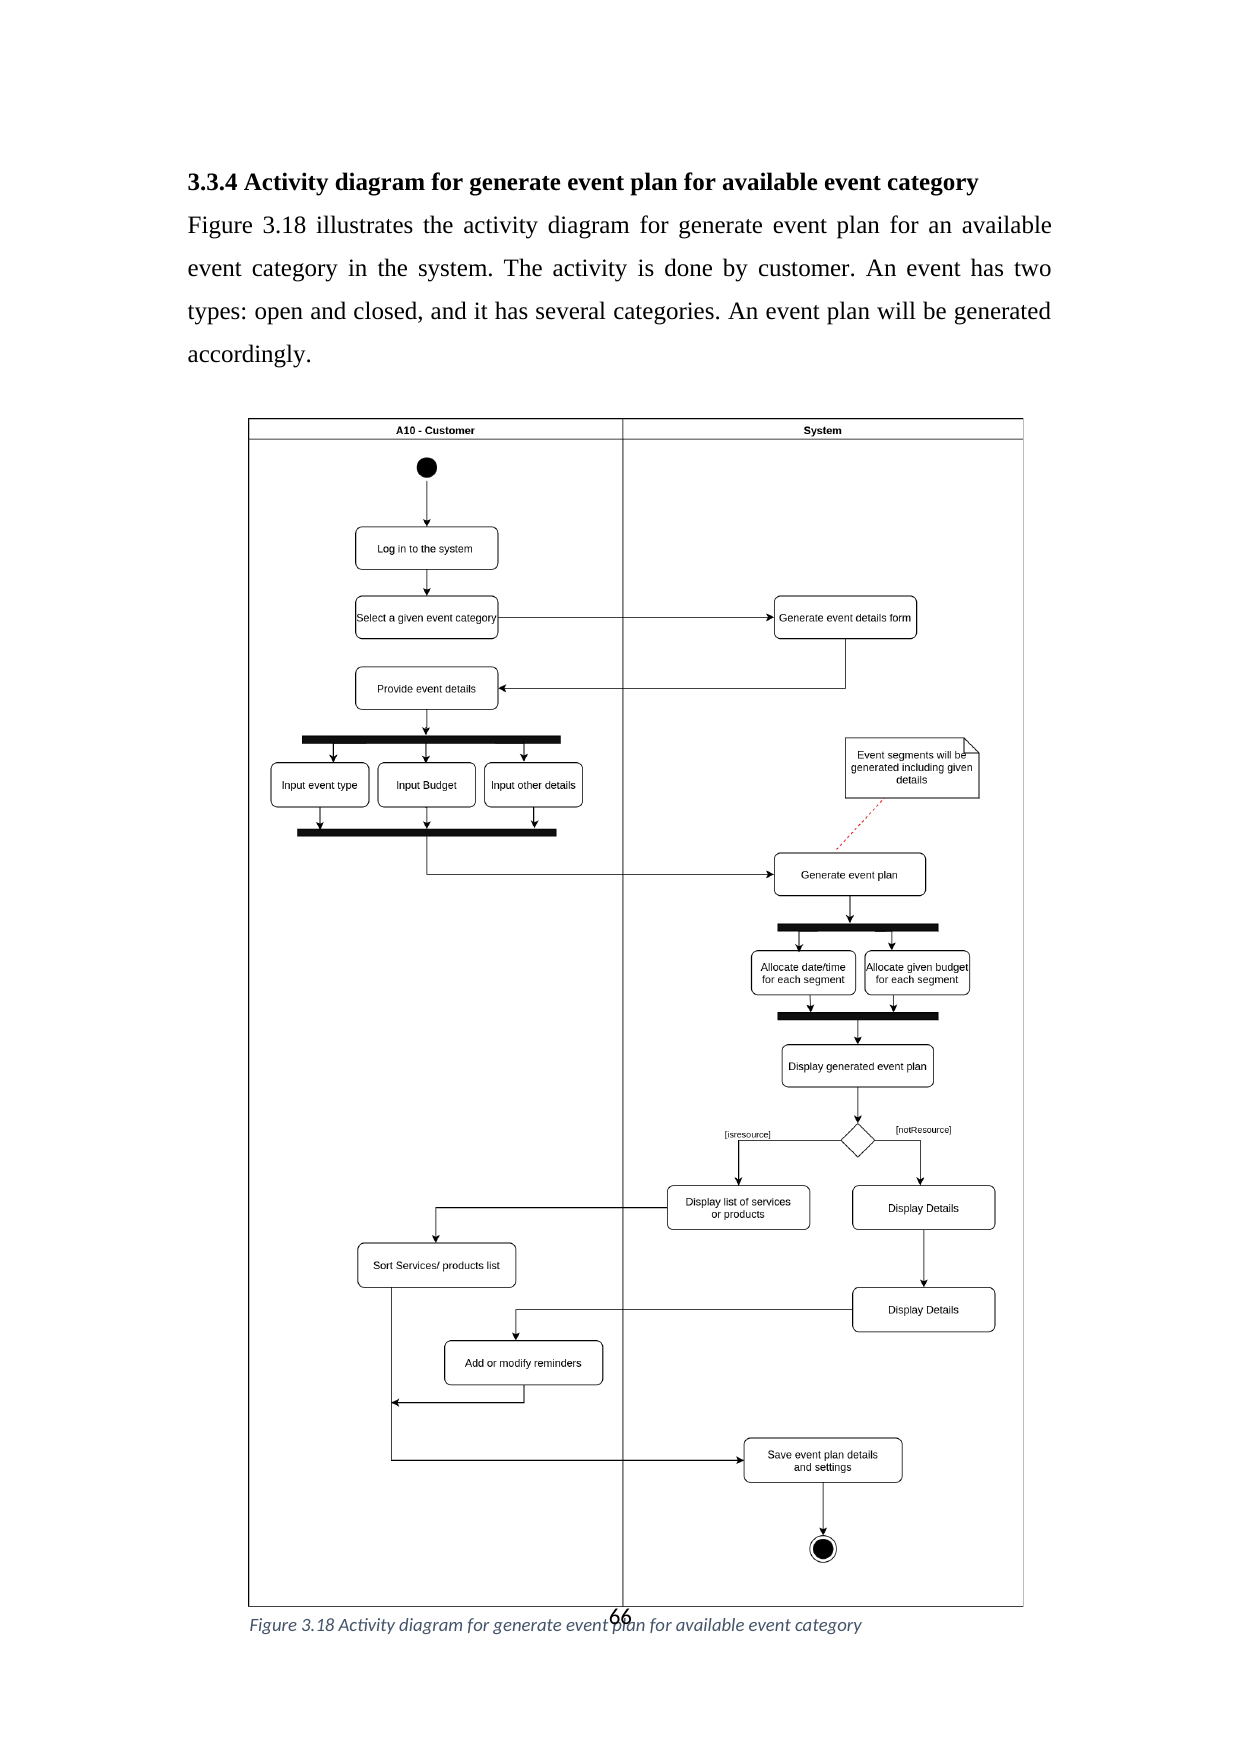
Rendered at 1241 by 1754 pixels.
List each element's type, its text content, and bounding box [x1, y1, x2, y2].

subtitle 3.3.4 Activity diagram for generate event plan for available event category [187, 167, 1053, 195]
text Figure 3.18 illustrates the activity diagram for generate event plan for an available event category in the system. The activity is done by customer. An event has two types: open and closed, and it has several categories. An event plan will be generated accordingly. [187, 210, 1053, 368]
picture [248, 418, 1024, 1607]
